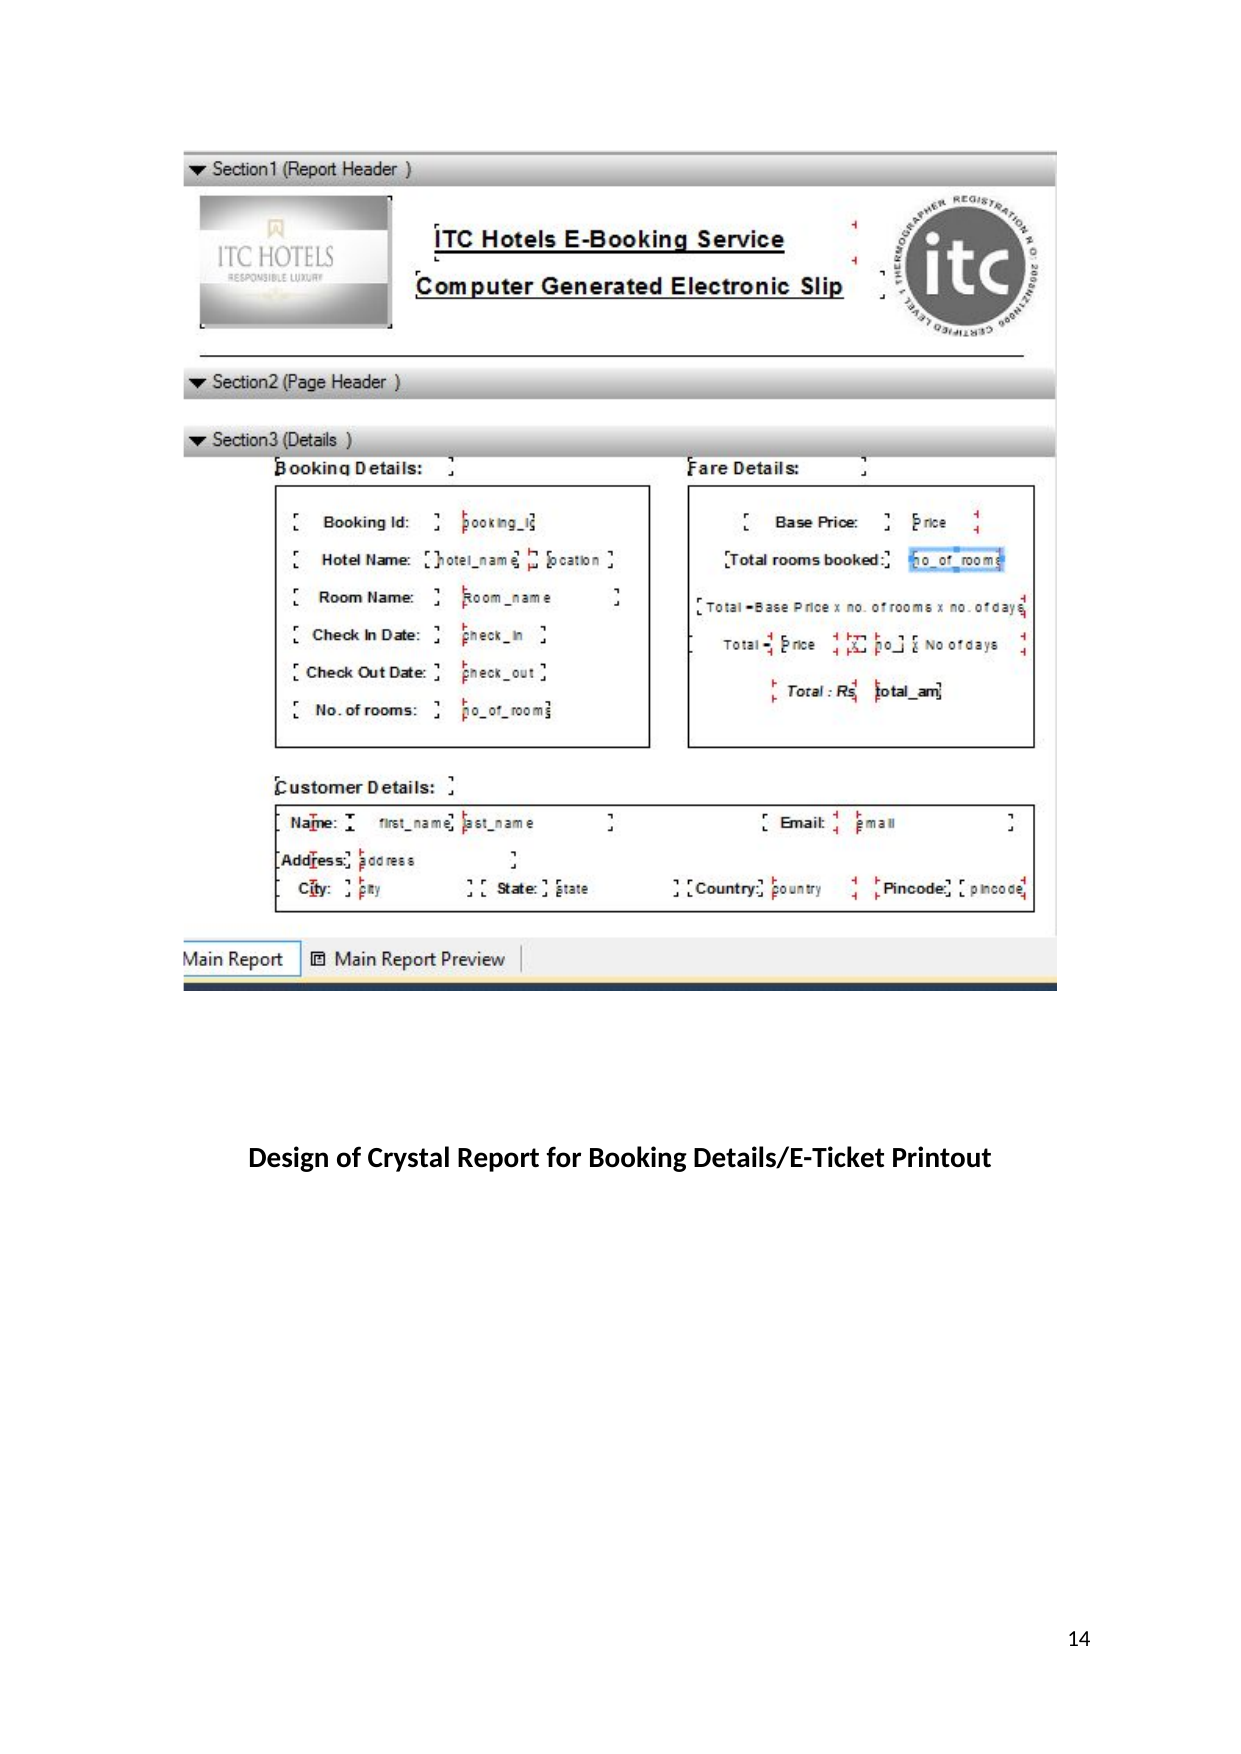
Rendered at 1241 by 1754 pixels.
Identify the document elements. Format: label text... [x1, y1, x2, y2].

picture [183, 150, 1057, 991]
text Design of Crystal Report for Booking Details/E-Ticket Printout [150, 1139, 1090, 1175]
